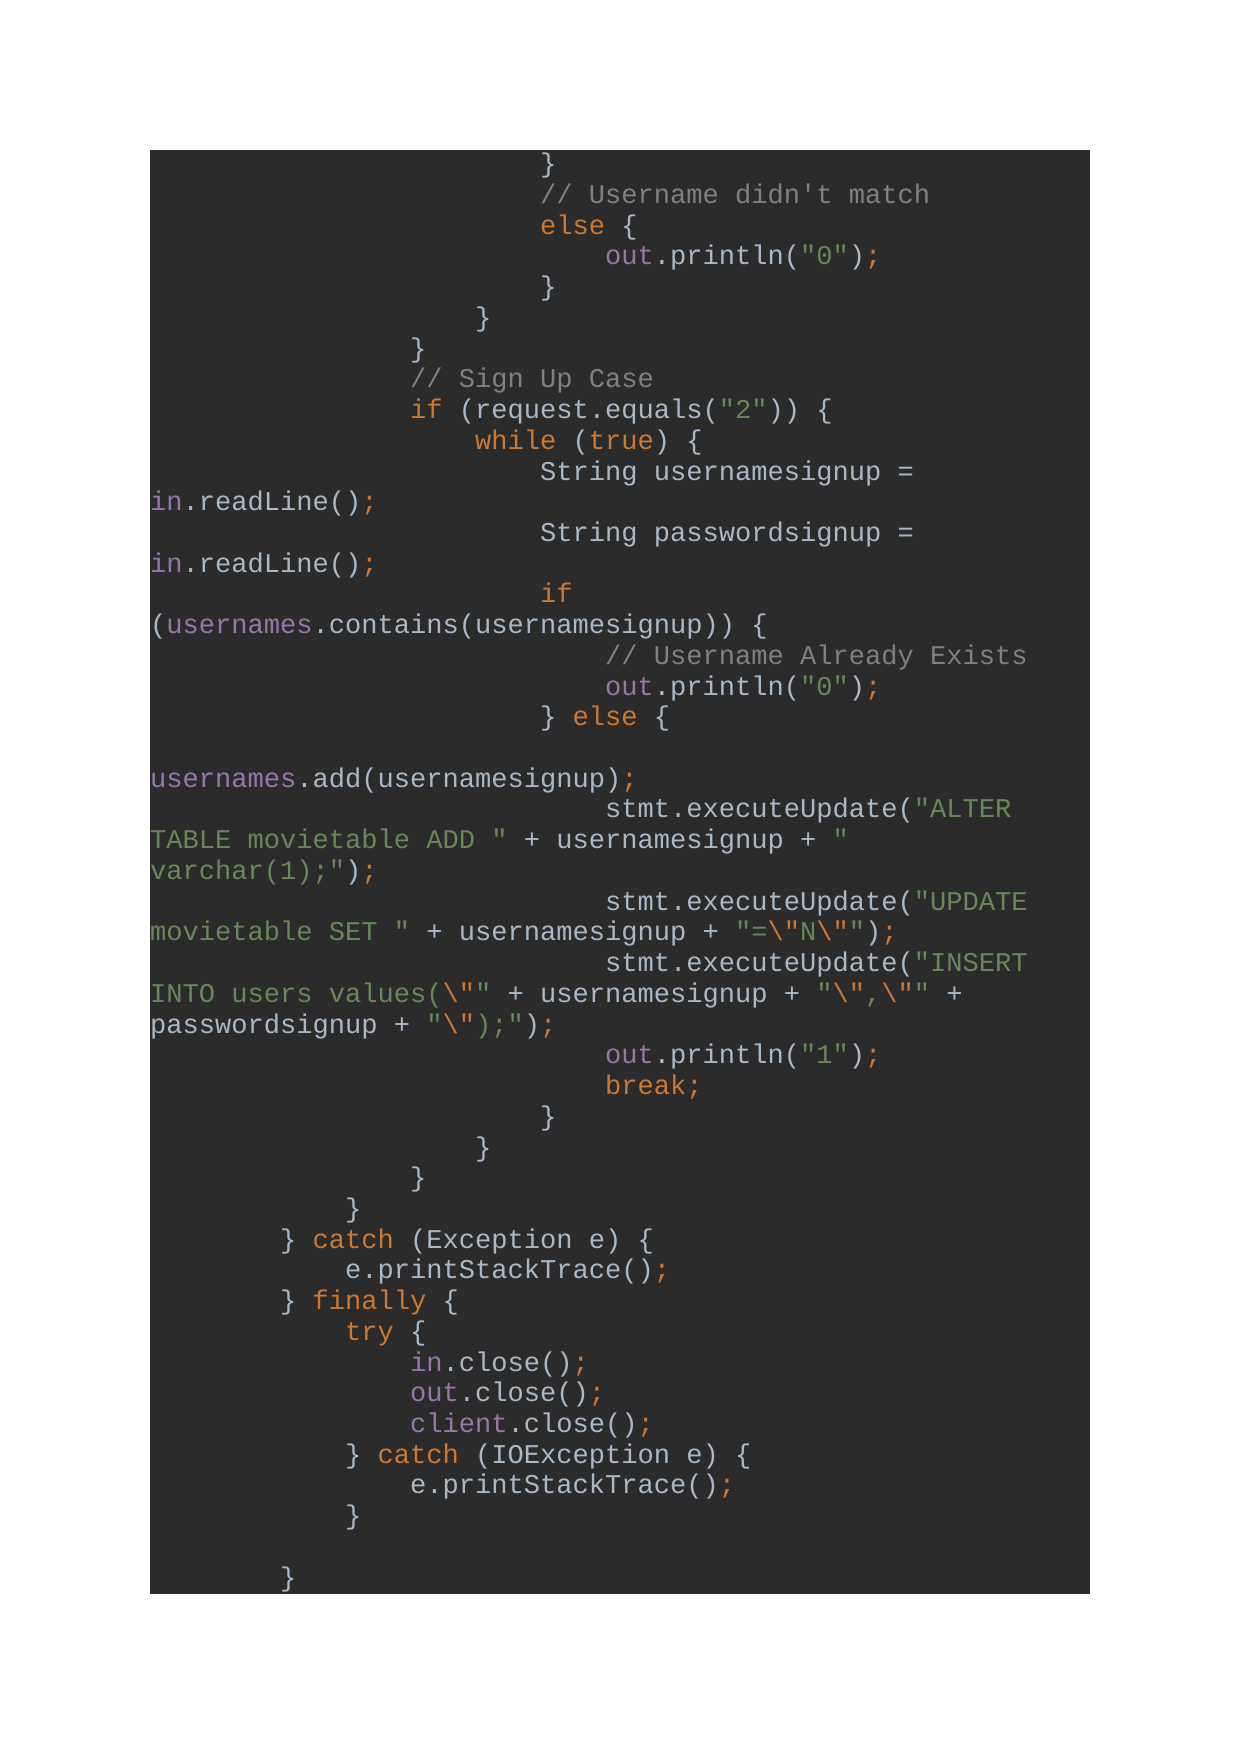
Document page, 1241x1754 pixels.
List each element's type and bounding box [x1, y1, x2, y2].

text [150, 150, 1090, 1594]
